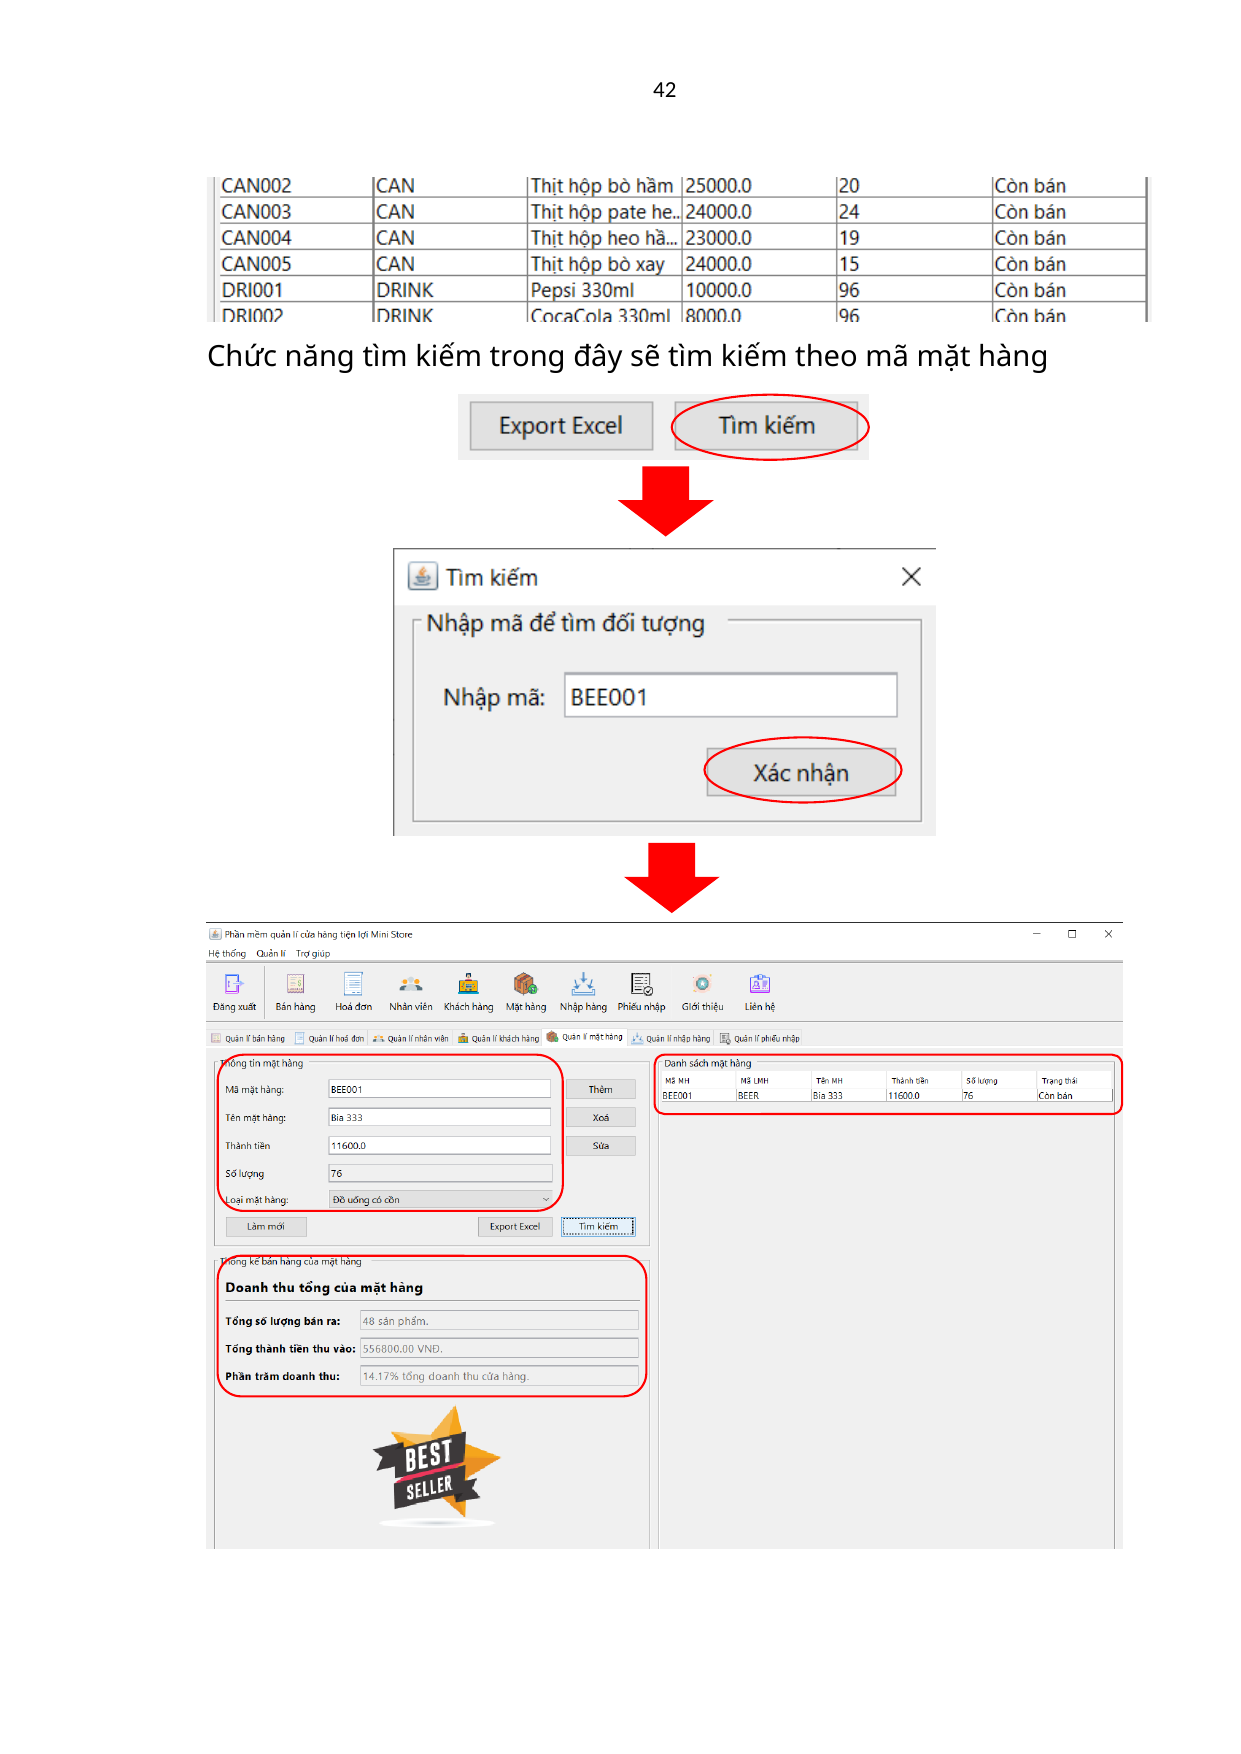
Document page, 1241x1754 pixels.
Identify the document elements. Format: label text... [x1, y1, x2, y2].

picture [206, 922, 1123, 1549]
picture [393, 548, 936, 836]
picture [803, 434, 869, 460]
picture [656, 1056, 1121, 1113]
text Chức năng tìm kiếm trong đây sẽ tìm kiếm theo mã mặt hàng [207, 335, 1122, 375]
picture [799, 394, 869, 420]
picture [673, 396, 867, 458]
picture [458, 394, 741, 460]
picture [206, 177, 1152, 322]
